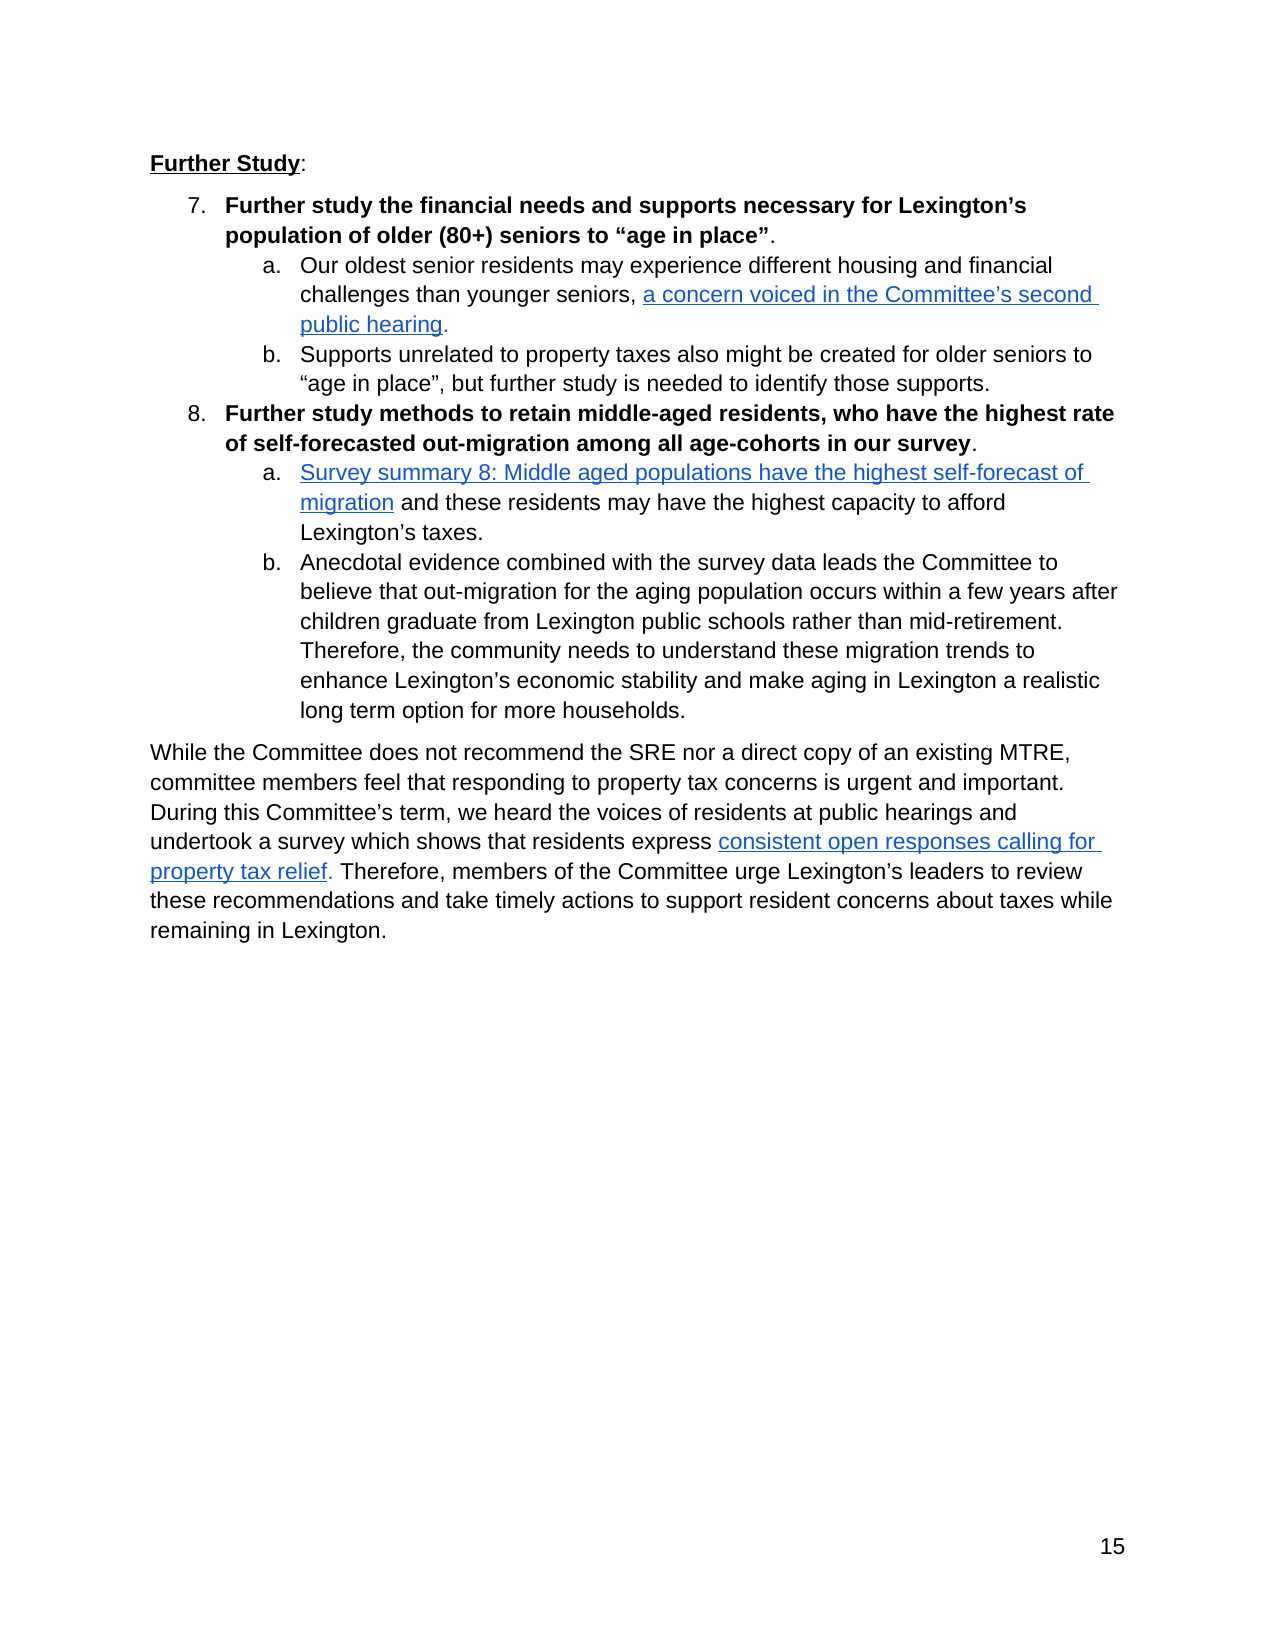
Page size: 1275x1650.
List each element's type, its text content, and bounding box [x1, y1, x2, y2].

text While the Committee does not recommend the SRE nor a direct copy of an existing MTRE, committee members feel that responding to property tax concerns is urgent and important. During this Committee’s term, we heard the voices of residents at public hearings and undertook a survey which shows that residents express consistent open responses calling for property tax relief. Therefore, members of the Committee urge Lexington’s leaders to review these recommendations and take timely actions to support resident concerns about taxes while remaining in Lexington. [150, 739, 1125, 943]
list Survey summary 8: Middle aged populations have the highest self-forecast of migration and these residents may have the highest capacity to afford Lexington’s taxes. [262, 459, 1125, 545]
list Further study the financial needs and supports necessary for Lexington’s population of older (80+) seniors to “age in place”. [187, 192, 1125, 248]
list Anecdotal evidence combined with the survey data leads the Committee to believe that out-migration for the aging population occurs within a few years after children graduate from Lexington public schools rather than mid-retirement. Therefore, the community needs to understand these migration trends to enhance Lexington’s economic stability and make aging in Lexington a realistic long term option for more households. [262, 548, 1125, 723]
list Supports unrelated to property taxes also might be created for older seniors to “age in place”, but further study is needed to identify those supports. [262, 341, 1125, 397]
list Further study methods to retain middle-aged residents, who have the highest rate of self-forecasted out-migration among all age-cohorts in our survey. [187, 400, 1125, 456]
list Our oldest senior residents may experience different housing and financial challenges than younger seniors, a concern voiced in the Committee’s second public hearing. [262, 252, 1125, 337]
text Further Study: [150, 150, 1125, 176]
